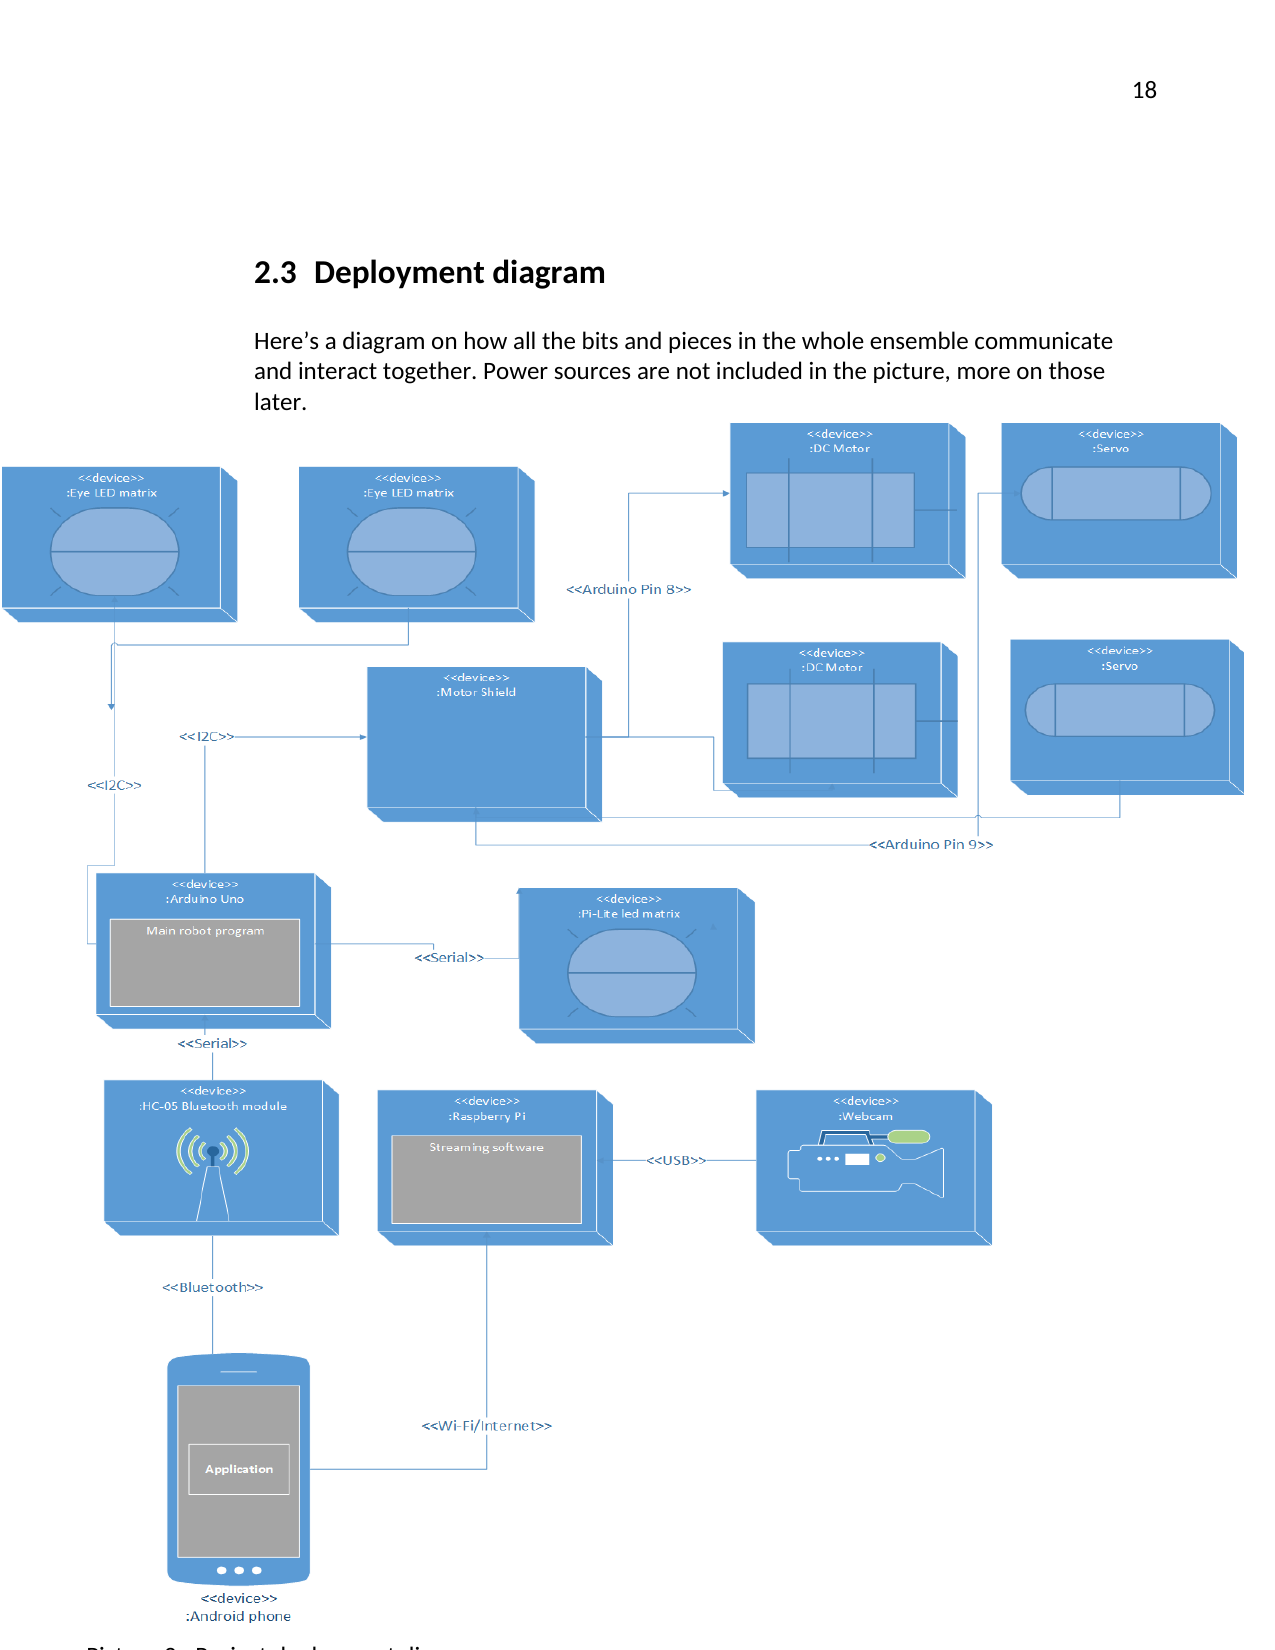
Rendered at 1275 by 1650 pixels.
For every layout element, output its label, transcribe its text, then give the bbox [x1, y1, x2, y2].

text Here’s a diagram on how all the bits and pieces in the whole ensemble communicate and interact together. Power sources are not included in the picture, more on those later. [254, 325, 1157, 416]
subtitle Deployment diagram [254, 251, 1157, 292]
picture [0, 421, 1243, 1627]
